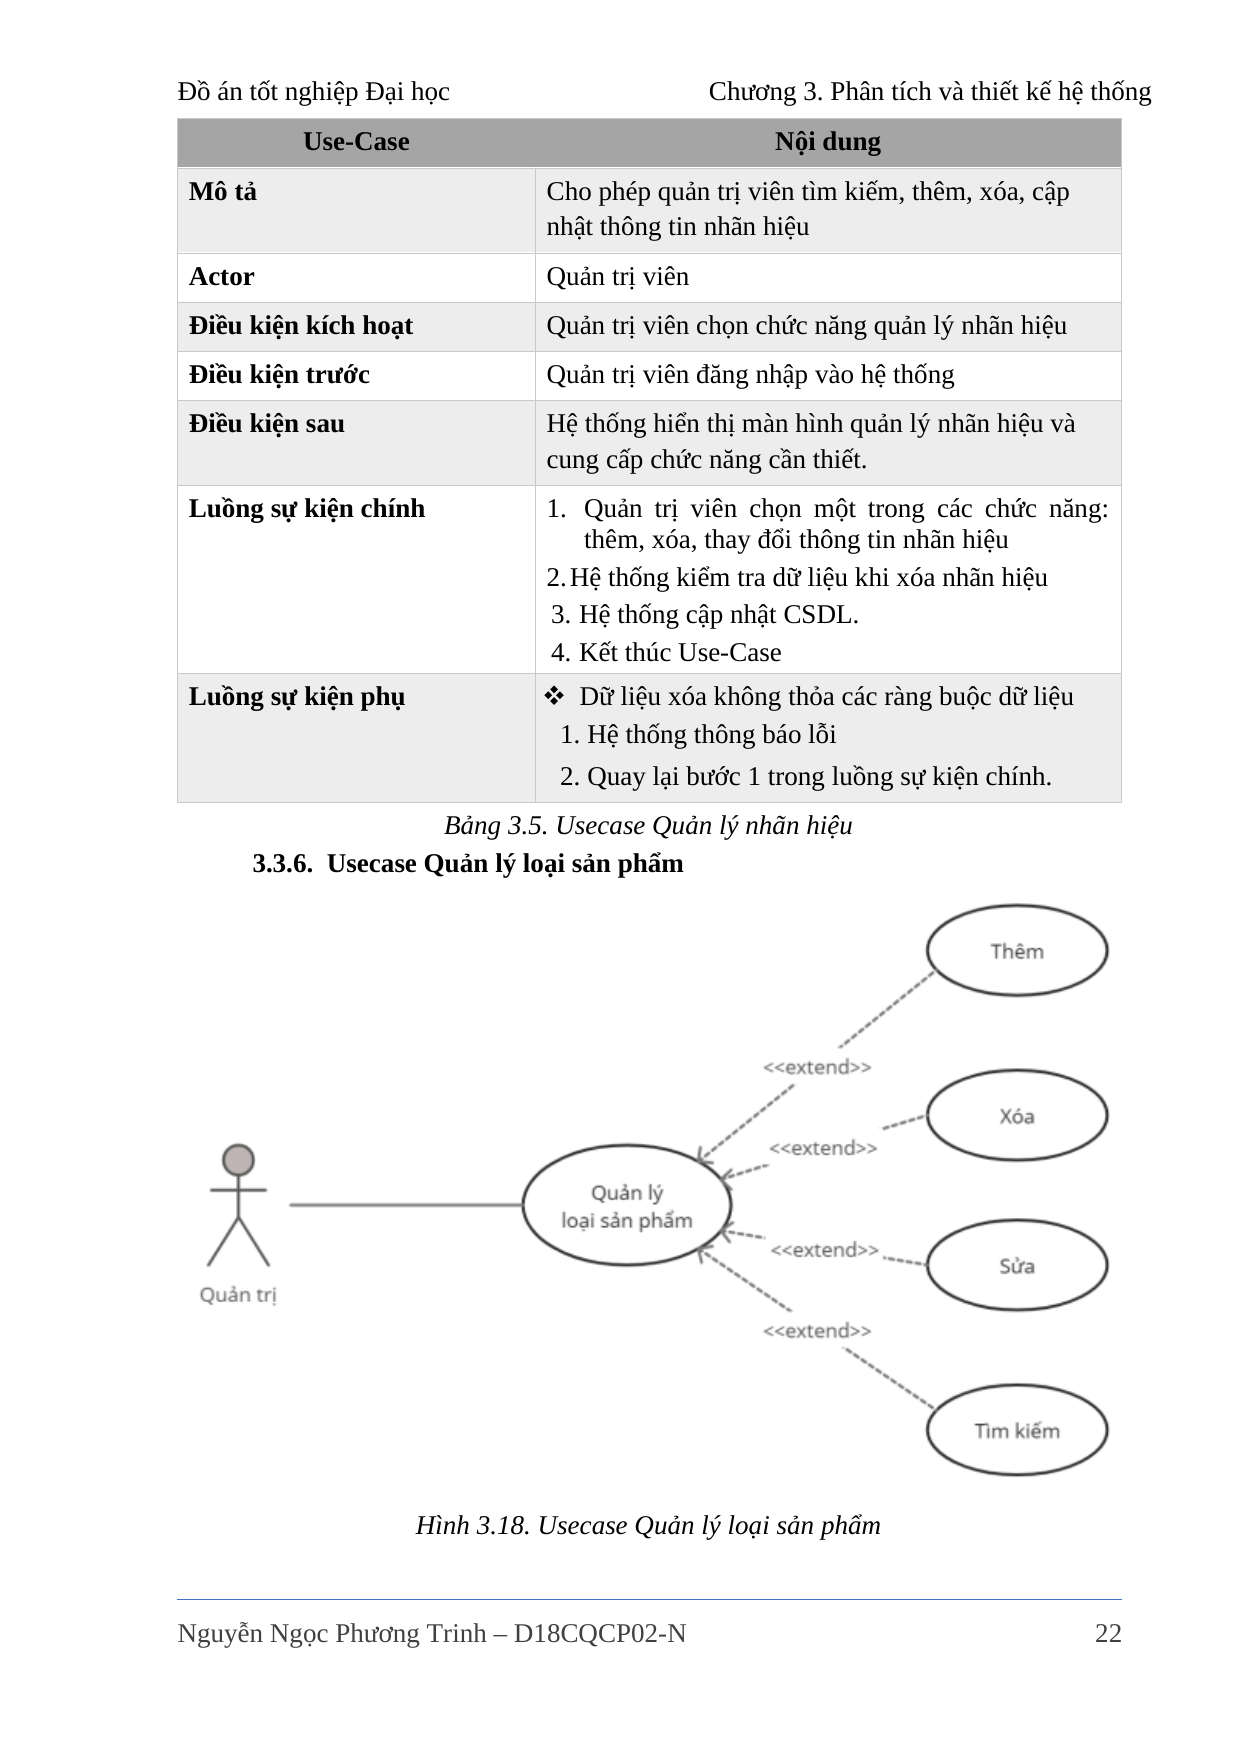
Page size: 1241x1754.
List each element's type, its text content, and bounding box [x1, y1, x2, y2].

table_cell Cho phép quản trị viên tìm kiếm, thêm, xóa, cập nhật thông tin nhãn hiệu [536, 169, 1121, 252]
table_cell Dữ liệu xóa không thỏa các ràng buộc dữ liệu 1. Hệ thống thông báo lỗi 2. Quay lại bước 1 trong luồng sự kiện chính. [536, 674, 1121, 802]
table_cell Luồng sự kiện chính [178, 486, 535, 673]
table_cell Điều kiện kích hoạt [178, 303, 535, 351]
table_cell Quản trị viên [536, 254, 1121, 302]
table_header Nội dung [535, 119, 1121, 167]
table_header Use-Case [178, 119, 535, 167]
table_cell Quản trị viên đăng nhập vào hệ thống [536, 352, 1121, 400]
text Hình 3.8. Usecase Quản lý loại sản phẩm [177, 1509, 1122, 1540]
table_cell Luồng sự kiện phụ [178, 674, 535, 802]
text Bảng 3.5. Usecase Quản lý nhãn hiệu [177, 809, 1122, 840]
subtitle Usecase Quản lý loại sản phẩm [252, 847, 1122, 878]
table_cell Quản trị viên chọn một trong các chức năng: thêm, xóa, thay đổi thông tin nhãn hiệu Hệ thống kiểm tra dữ liệu khi xóa nhãn hiệu Hệ thống cập nhật CSDL. Kết thúc Use-Case [536, 486, 1121, 673]
table_cell Hệ thống hiển thị màn hình quản lý nhãn hiệu và cung cấp chức năng cần thiết. [536, 401, 1121, 485]
picture [177, 888, 1129, 1498]
table_cell Quản trị viên chọn chức năng quản lý nhãn hiệu [536, 303, 1121, 351]
table_cell Actor [178, 254, 535, 302]
table_cell Điều kiện sau [178, 401, 535, 485]
table_cell Mô tả [178, 169, 535, 252]
table_cell Điều kiện trước [178, 352, 535, 400]
